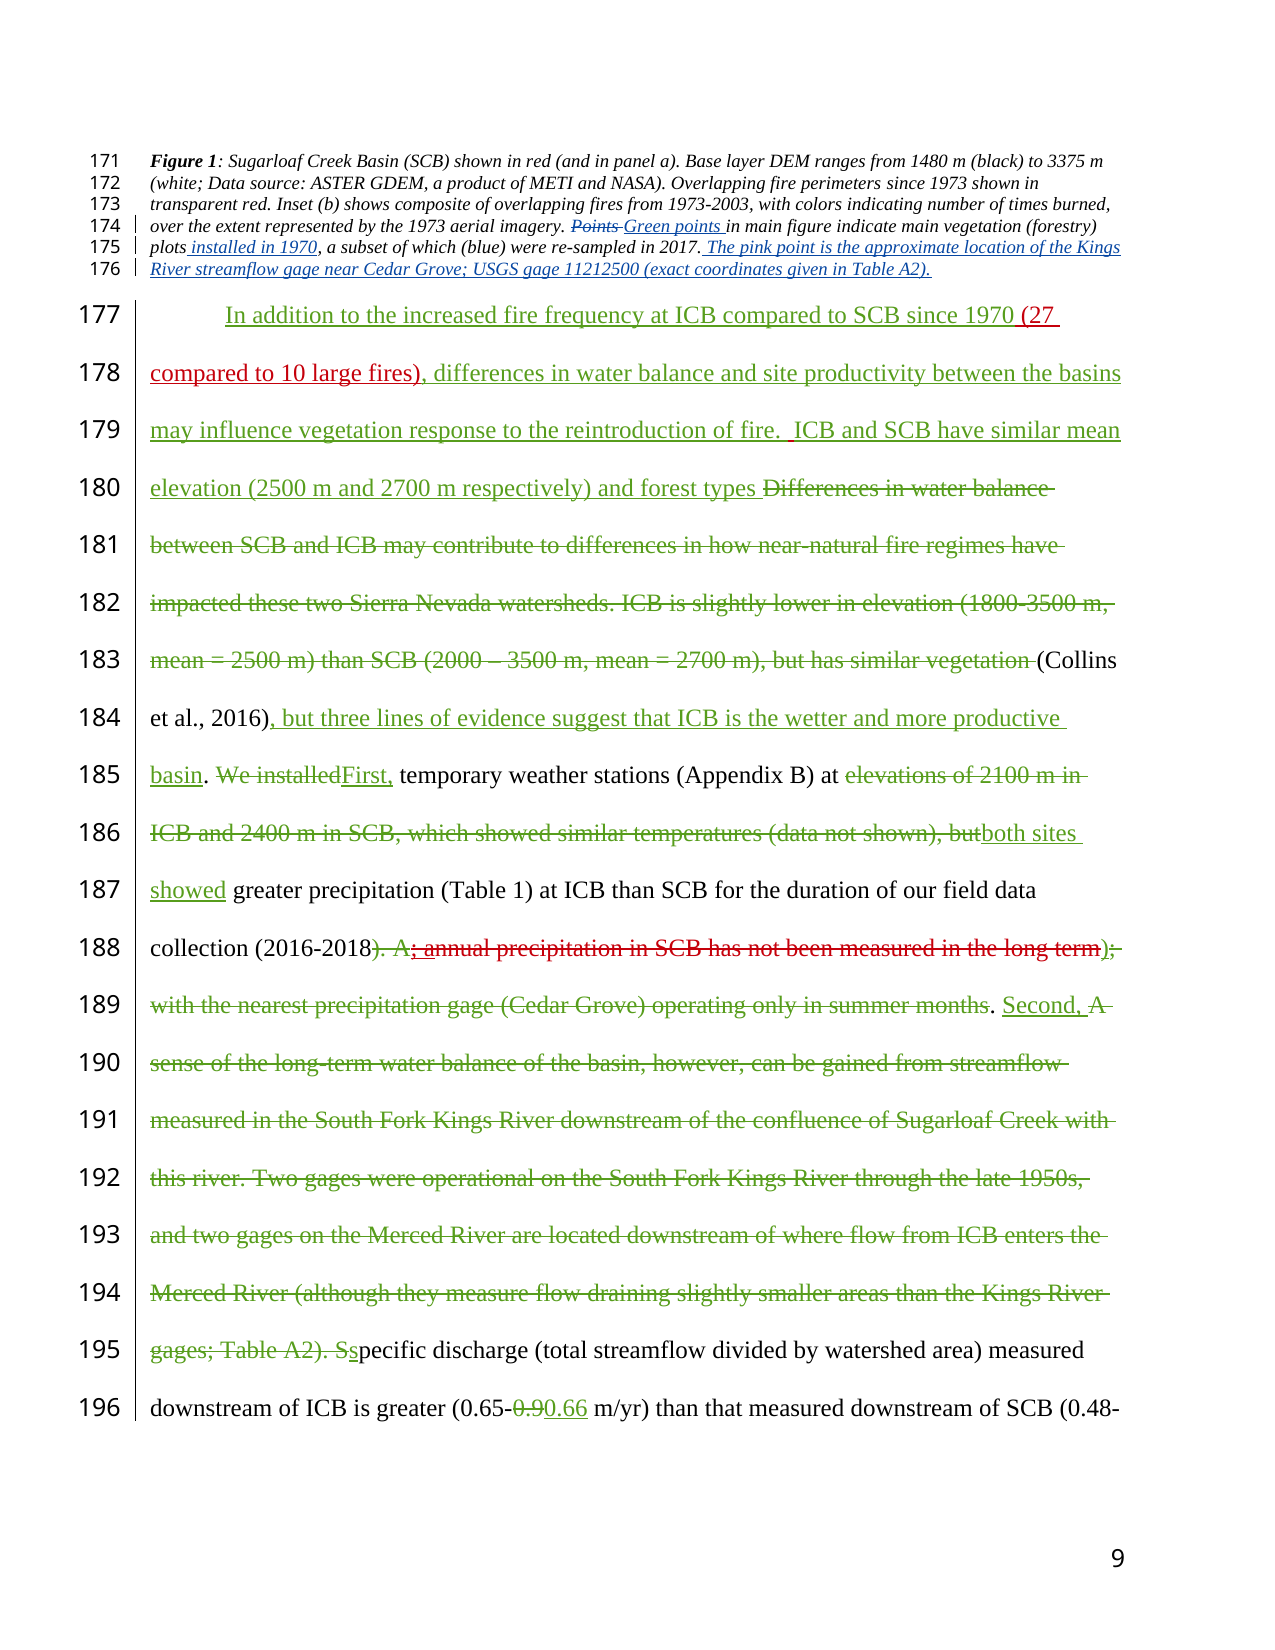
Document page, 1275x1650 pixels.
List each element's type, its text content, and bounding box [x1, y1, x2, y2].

text Figure 1: Sugarloaf Creek Basin (SCB) shown in red (and in panel a). Base layer DEM ranges from 1480 m (black) to 3375 m (white; Data source: ASTER GDEM, a product of METI and NASA). Overlapping fire perimeters since 1973 shown in transparent red. Inset (b) shows composite of overlapping fires from 1973-2003, with colors indicating number of times burned, over the extent represented by the 1973 aerial imagery. in main figure indicate main vegetation (forestry) plots, a subset of which (blue) were re-sampled in 2017. [150, 150, 1125, 279]
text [150, 300, 1125, 1421]
